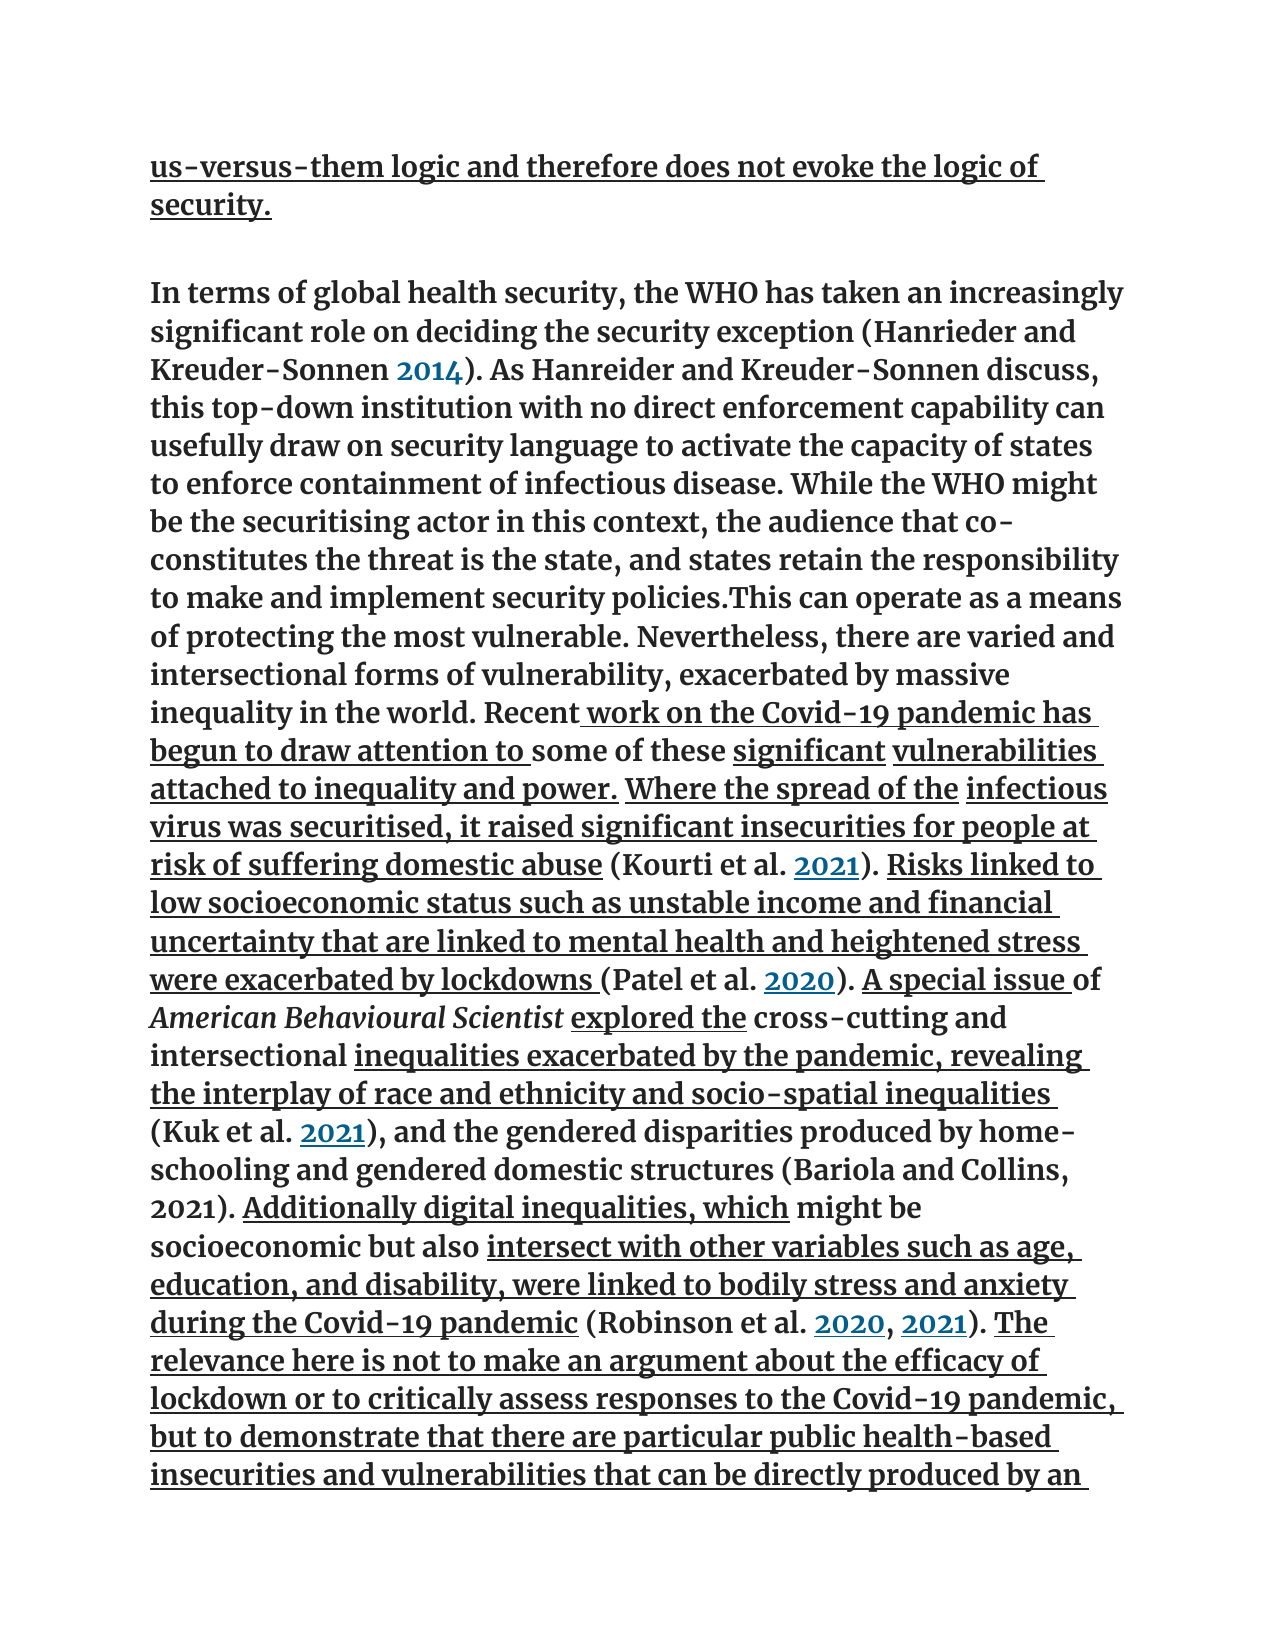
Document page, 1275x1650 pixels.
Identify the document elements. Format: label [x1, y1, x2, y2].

text [150, 150, 1125, 223]
text [150, 276, 1125, 1493]
